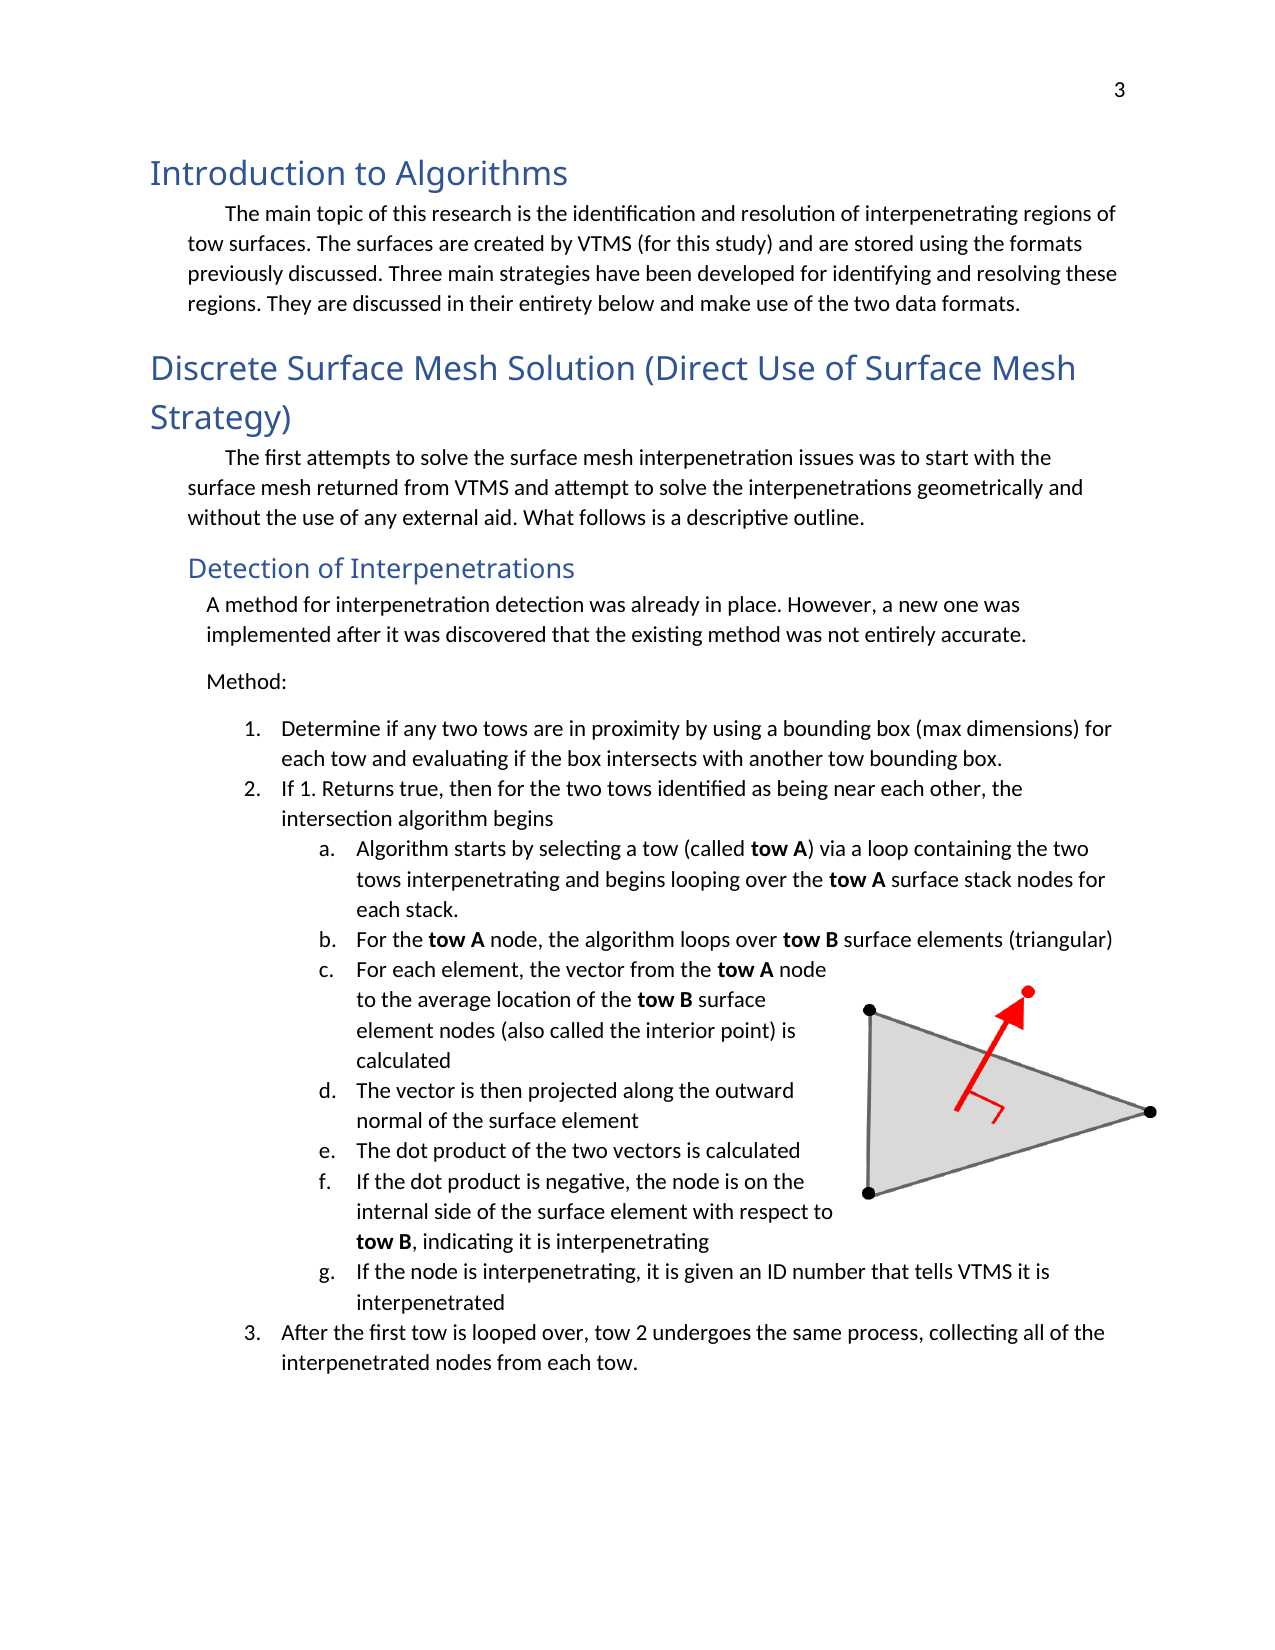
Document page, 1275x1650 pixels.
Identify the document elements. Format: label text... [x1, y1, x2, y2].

list If the dot product is negative, the node is on the internal side of the surface element with respect to tow B, indicating it is interpenetrating [319, 1167, 1125, 1255]
list The dot product of the two vectors is calculated [319, 1137, 860, 1165]
subtitle Detection of Interpenetrations [187, 550, 1125, 587]
list The vector is then projected along the outward normal of the surface element [319, 1076, 860, 1134]
list After the first tow is looped over, tow 2 undergoes the same process, collecting all of the interpenetrated nodes from each tow. [244, 1318, 1125, 1376]
list If 1. Returns true, then for the two tows identified as being near each other, the intersection algorithm begins [244, 774, 1125, 832]
list For each element, the vector from the tow A node to the average location of the tow B surface element nodes (also called the interior point) is calculated [319, 955, 1125, 1074]
text Method: [206, 667, 1125, 695]
list If the node is interpenetrating, it is given an ID number that tells VTMS it is interpenetrated [319, 1257, 1125, 1316]
list Determine if any two tows are in proximity by using a bounding box (max dimensions) for each tow and evaluating if the box intersects with another tow bounding box. [244, 714, 1125, 772]
subtitle Introduction to Algorithms [150, 150, 1125, 195]
subtitle Discrete Surface Mesh Solution (Direct Use of Surface Mesh Strategy) [150, 345, 1125, 439]
picture [860, 981, 1158, 1201]
text A method for interpenetration detection was already in place. However, a new one was implemented after it was discovered that the existing method was not entirely accurate. [206, 590, 1125, 648]
text The main topic of this research is the identification and resolution of interpenetrating regions of tow surfaces. The surfaces are created by VTMS (for this study) and are stored using the formats previously discussed. Three main strategies have been developed for identifying and resolving these regions. They are discussed in their entirety below and make use of the two data formats. [187, 199, 1125, 318]
list For the tow A node, the algorithm loops over tow B surface elements (triangular) [319, 925, 1125, 953]
list Algorithm starts by selecting a tow (called tow A) via a loop containing the two tows interpenetrating and begins looping over the tow A surface stack nodes for each stack. [319, 834, 1125, 923]
text The first attempts to solve the surface mesh interpenetration issues was to start with the surface mesh returned from VTMS and attempt to solve the interpenetrations geometrically and without the use of any external aid. What follows is a descriptive outline. [187, 443, 1125, 531]
